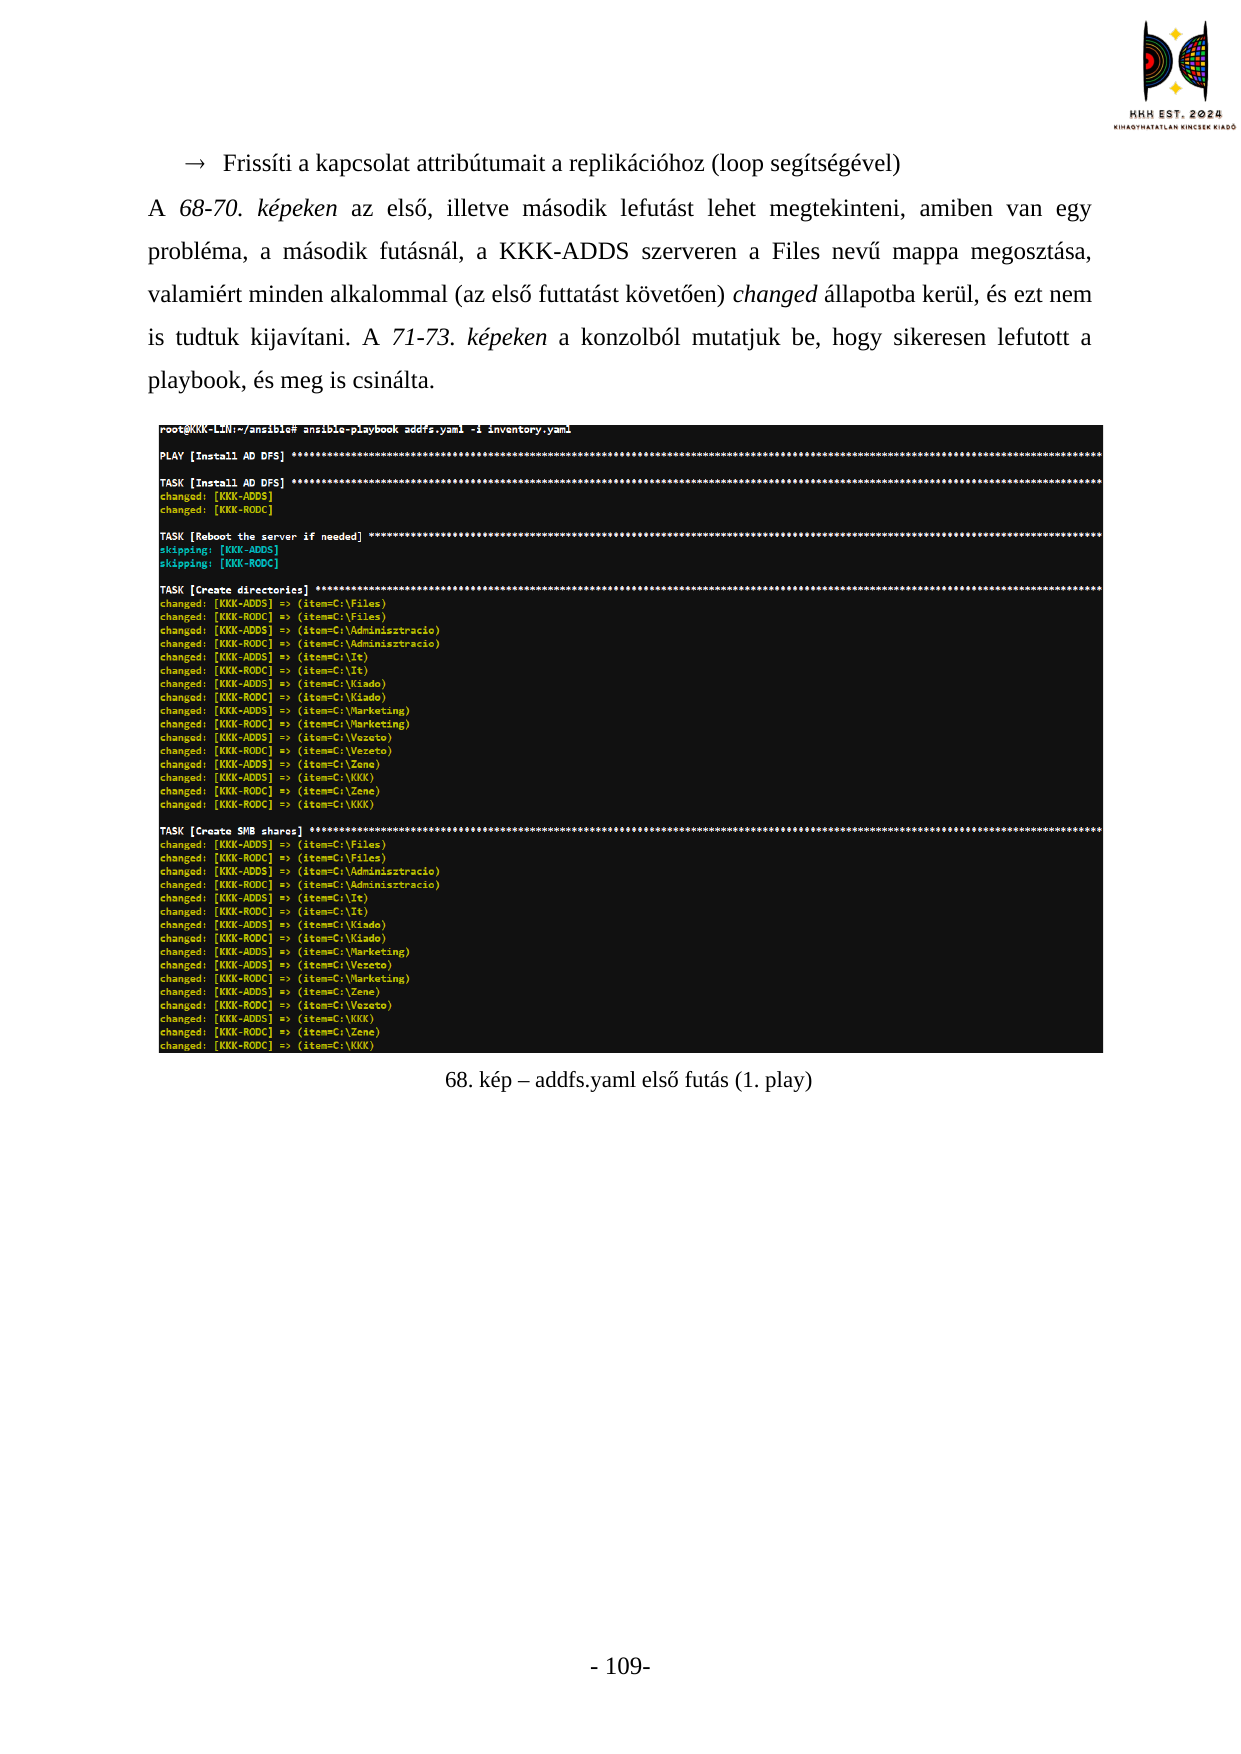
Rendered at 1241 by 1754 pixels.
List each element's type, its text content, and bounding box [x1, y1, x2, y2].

list Frissíti a kapcsolat attribútumait a replikációhoz (loop segítségével) [185, 148, 1093, 176]
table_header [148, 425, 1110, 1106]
picture [1105, 9, 1241, 135]
text A 68-70. képeken az első, illetve második lefutást lehet megtekinteni, amiben van egy probléma, a második futásnál, a KKK-ADDS szerveren a Files nevű mappa megosztása, valamiért minden alkalommal (az első futtatást követően) changed állapotba kerül, és ezt nem is tudtuk kijavítani. A 71-73. képeken a konzolból mutatjuk be, hogy sikeresen lefutott a playbook, és meg is csinálta. [148, 193, 1093, 394]
picture [158, 425, 1104, 1053]
